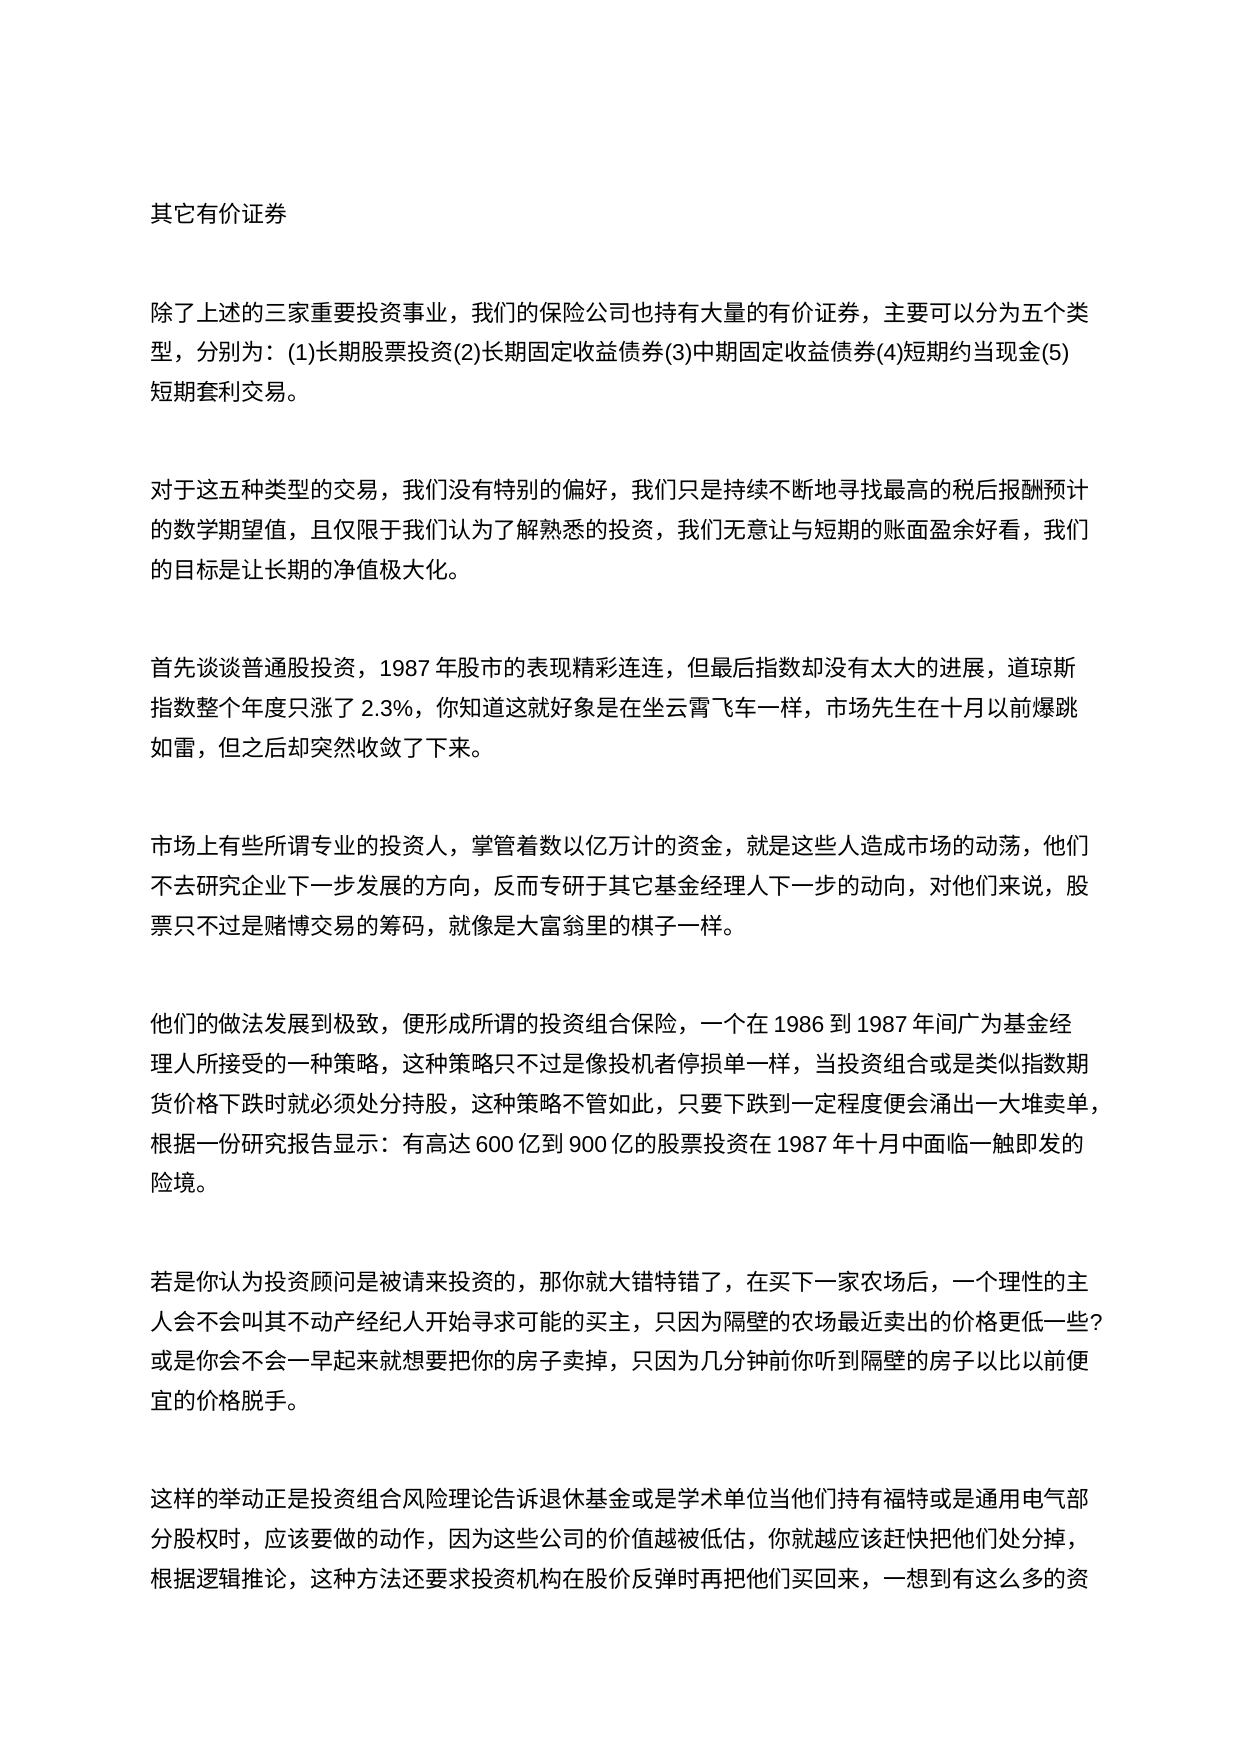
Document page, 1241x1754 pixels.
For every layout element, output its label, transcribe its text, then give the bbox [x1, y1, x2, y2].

text 其它有价证券 [150, 196, 1090, 229]
text 他们的做法发展到极致，便形成所谓的投资组合保险，一个在1986到1987年间广为基金经理人所接受的一种策略，这种策略只不过是像投机者停损单一样，当投资组合或是类似指数期货价格下跌时就必须处分持股，这种策略不管如此，只要下跌到一定程度便会涌出一大堆卖单，根据一份研究报告显示：有高达600亿到900亿的股票投资在1987年十月中面临一触即发的险境。 [150, 1006, 1090, 1198]
text 市场上有些所谓专业的投资人，掌管着数以亿万计的资金，就是这些人造成市场的动荡，他们不去研究企业下一步发展的方向，反而专研于其它基金经理人下一步的动向，对他们来说，股票只不过是赌博交易的筹码，就像是大富翁里的棋子一样。 [150, 828, 1090, 941]
text 首先谈谈普通股投资，1987年股市的表现精彩连连，但最后指数却没有太大的进展，道琼斯指数整个年度只涨了2.3%，你知道这就好象是在坐云霄飞车一样，市场先生在十月以前爆跳如雷，但之后却突然收敛了下来。 [150, 650, 1090, 763]
text 若是你认为投资顾问是被请来投资的，那你就大错特错了，在买下一家农场后，一个理性的主人会不会叫其不动产经纪人开始寻求可能的买主，只因为隔壁的农场最近卖出的价格更低一些?或是你会不会一早起来就想要把你的房子卖掉，只因为几分钟前你听到隔壁的房子以比以前便宜的价格脱手。 [150, 1263, 1090, 1416]
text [150, 1481, 1090, 1594]
text 对于这五种类型的交易，我们没有特别的偏好，我们只是持续不断地寻找最高的税后报酬预计的数学期望值，且仅限于我们认为了解熟悉的投资，我们无意让与短期的账面盈余好看，我们的目标是让长期的净值极大化。 [150, 472, 1090, 585]
text 除了上述的三家重要投资事业，我们的保险公司也持有大量的有价证券，主要可以分为五个类型，分别为：(1)长期股票投资(2)长期固定收益债券(3)中期固定收益债券(4)短期约当现金(5)短期套利交易。 [150, 294, 1090, 407]
